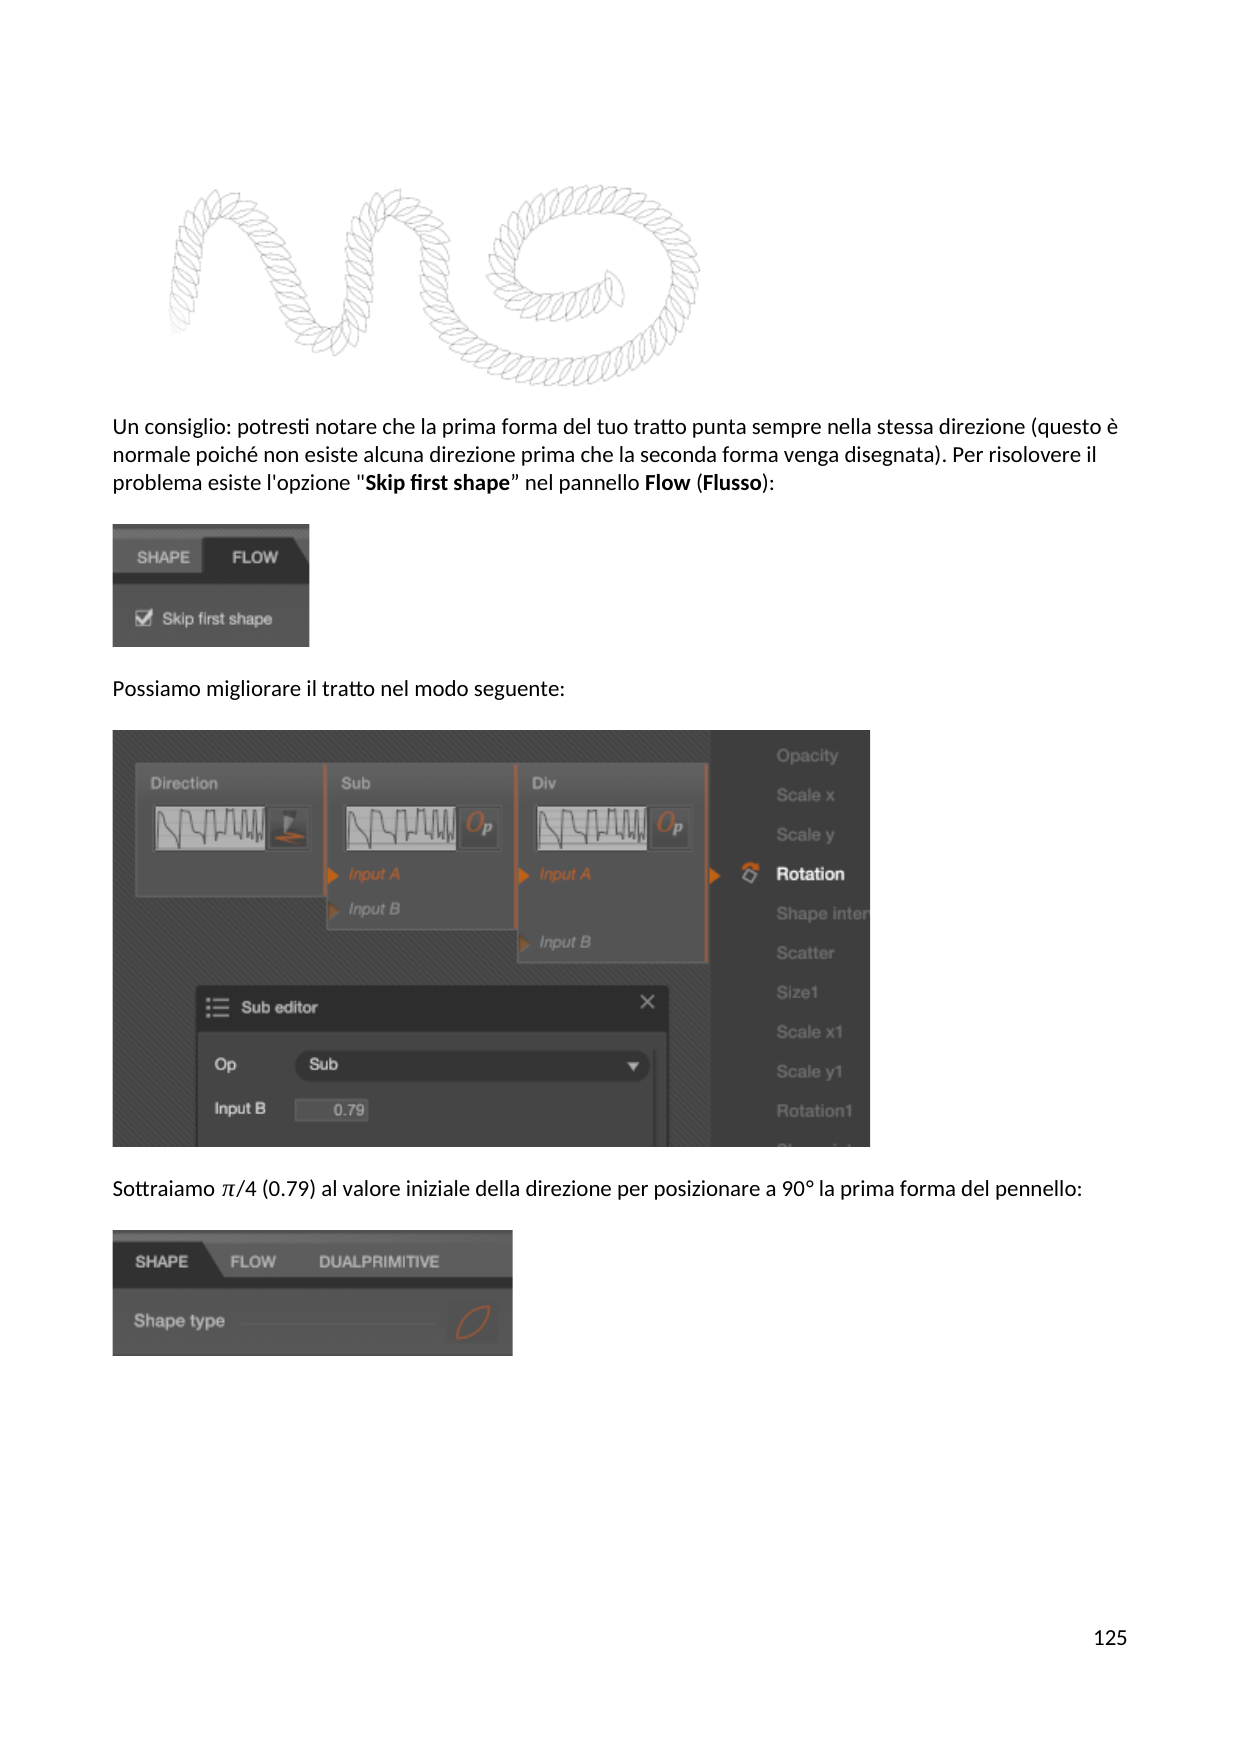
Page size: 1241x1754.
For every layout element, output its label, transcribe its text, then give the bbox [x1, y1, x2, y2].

picture [112, 150, 730, 413]
text Possiamo migliorare il tratto nel modo seguente: [112, 674, 1128, 702]
picture [112, 730, 871, 1147]
picture [112, 1230, 513, 1356]
text Un consiglio: potresti notare che la prima forma del tuo tratto punta sempre nella stessa direzione (questo è normale poiché non esiste alcuna direzione prima che la seconda forma venga disegnata). Per risolovere il problema esiste l'opzione "Skip first shape” nel pannello Flow (Flusso): [112, 412, 1128, 497]
picture [112, 524, 310, 647]
text Sottraiamo /4 (0.79) al valore iniziale della direzione per posizionare a 90° la prima forma del pennello: [112, 1174, 1128, 1202]
